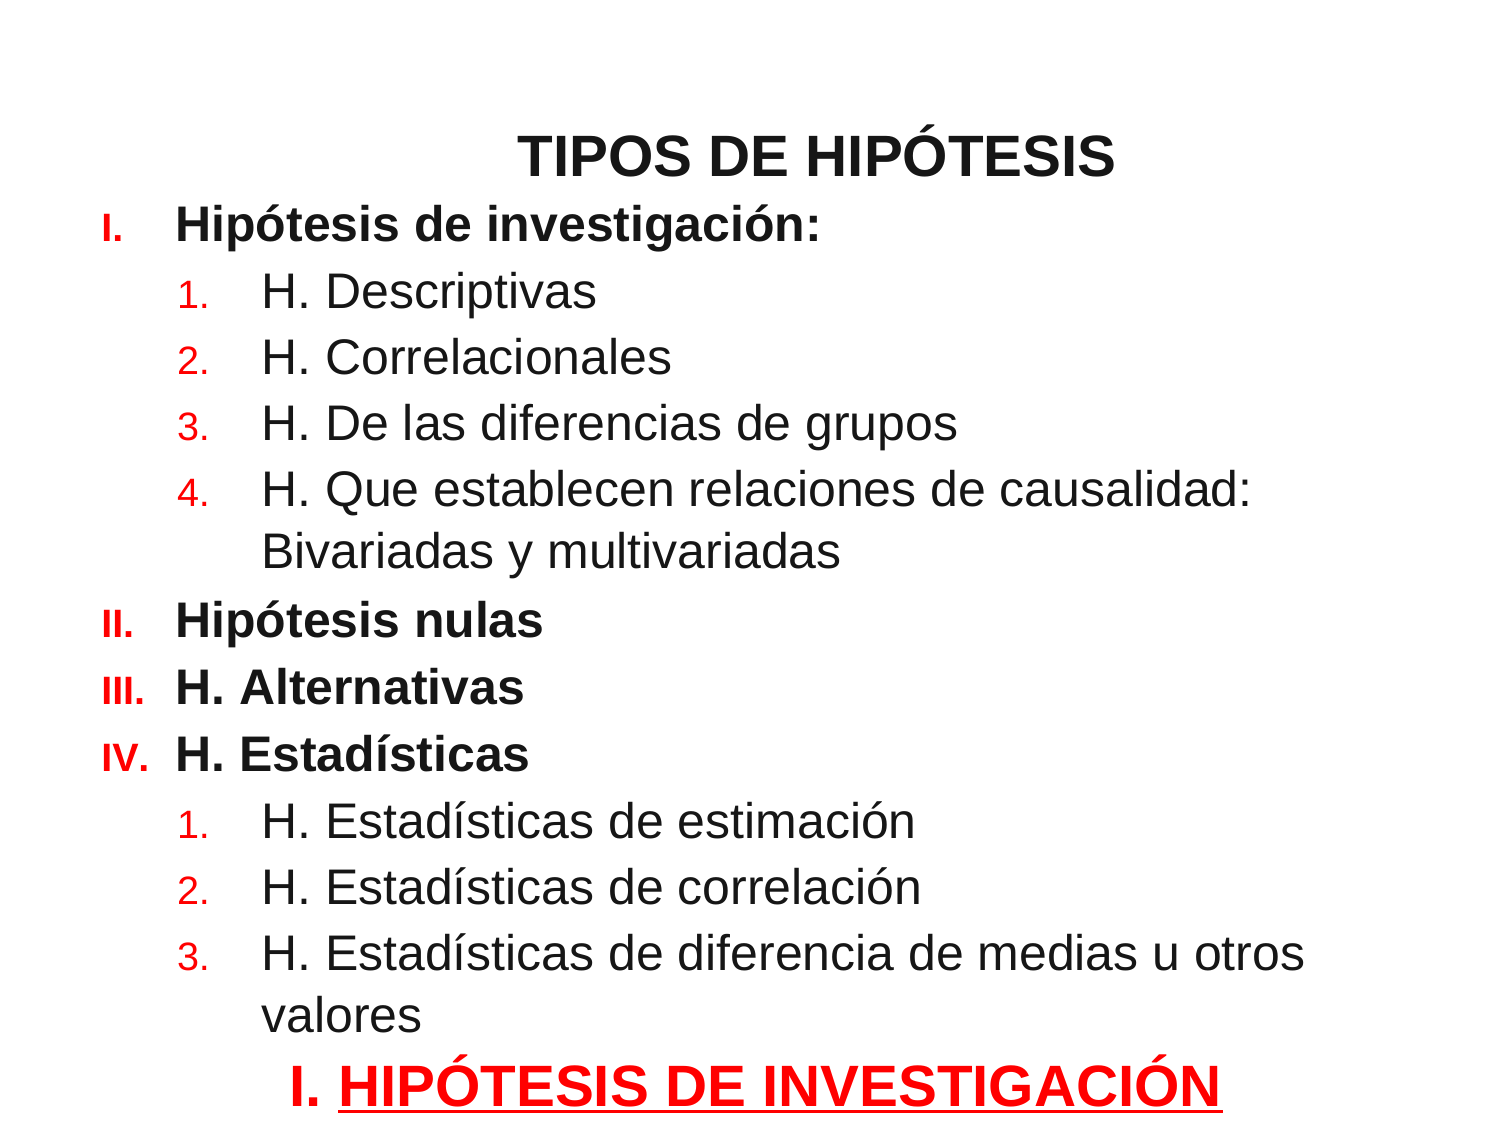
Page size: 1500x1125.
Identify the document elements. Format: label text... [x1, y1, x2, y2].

list H. Estadísticas de estimación [177, 791, 1455, 849]
subtitle TIPOS DE HIPÓTESIS [517, 122, 1456, 189]
list Hipótesis nulas [101, 591, 1456, 648]
list H. Alternativas [101, 658, 1456, 715]
list H. Descriptivas [177, 261, 1455, 318]
list H. Que establecen relaciones de causalidad: Bivariadas y multivariadas [177, 459, 1455, 579]
list H. De las diferencias de grupos [177, 393, 1455, 451]
list H. Estadísticas [101, 724, 1456, 782]
list Hipótesis de investigación: [101, 194, 1456, 252]
text I. HIPÓTESIS DE INVESTIGACIÓN [56, 1052, 1456, 1119]
list H. Correlacionales [177, 327, 1455, 385]
list H. Estadísticas de diferencia de medias u otros valores [177, 924, 1455, 1043]
list H. Estadísticas de correlación [177, 857, 1455, 915]
